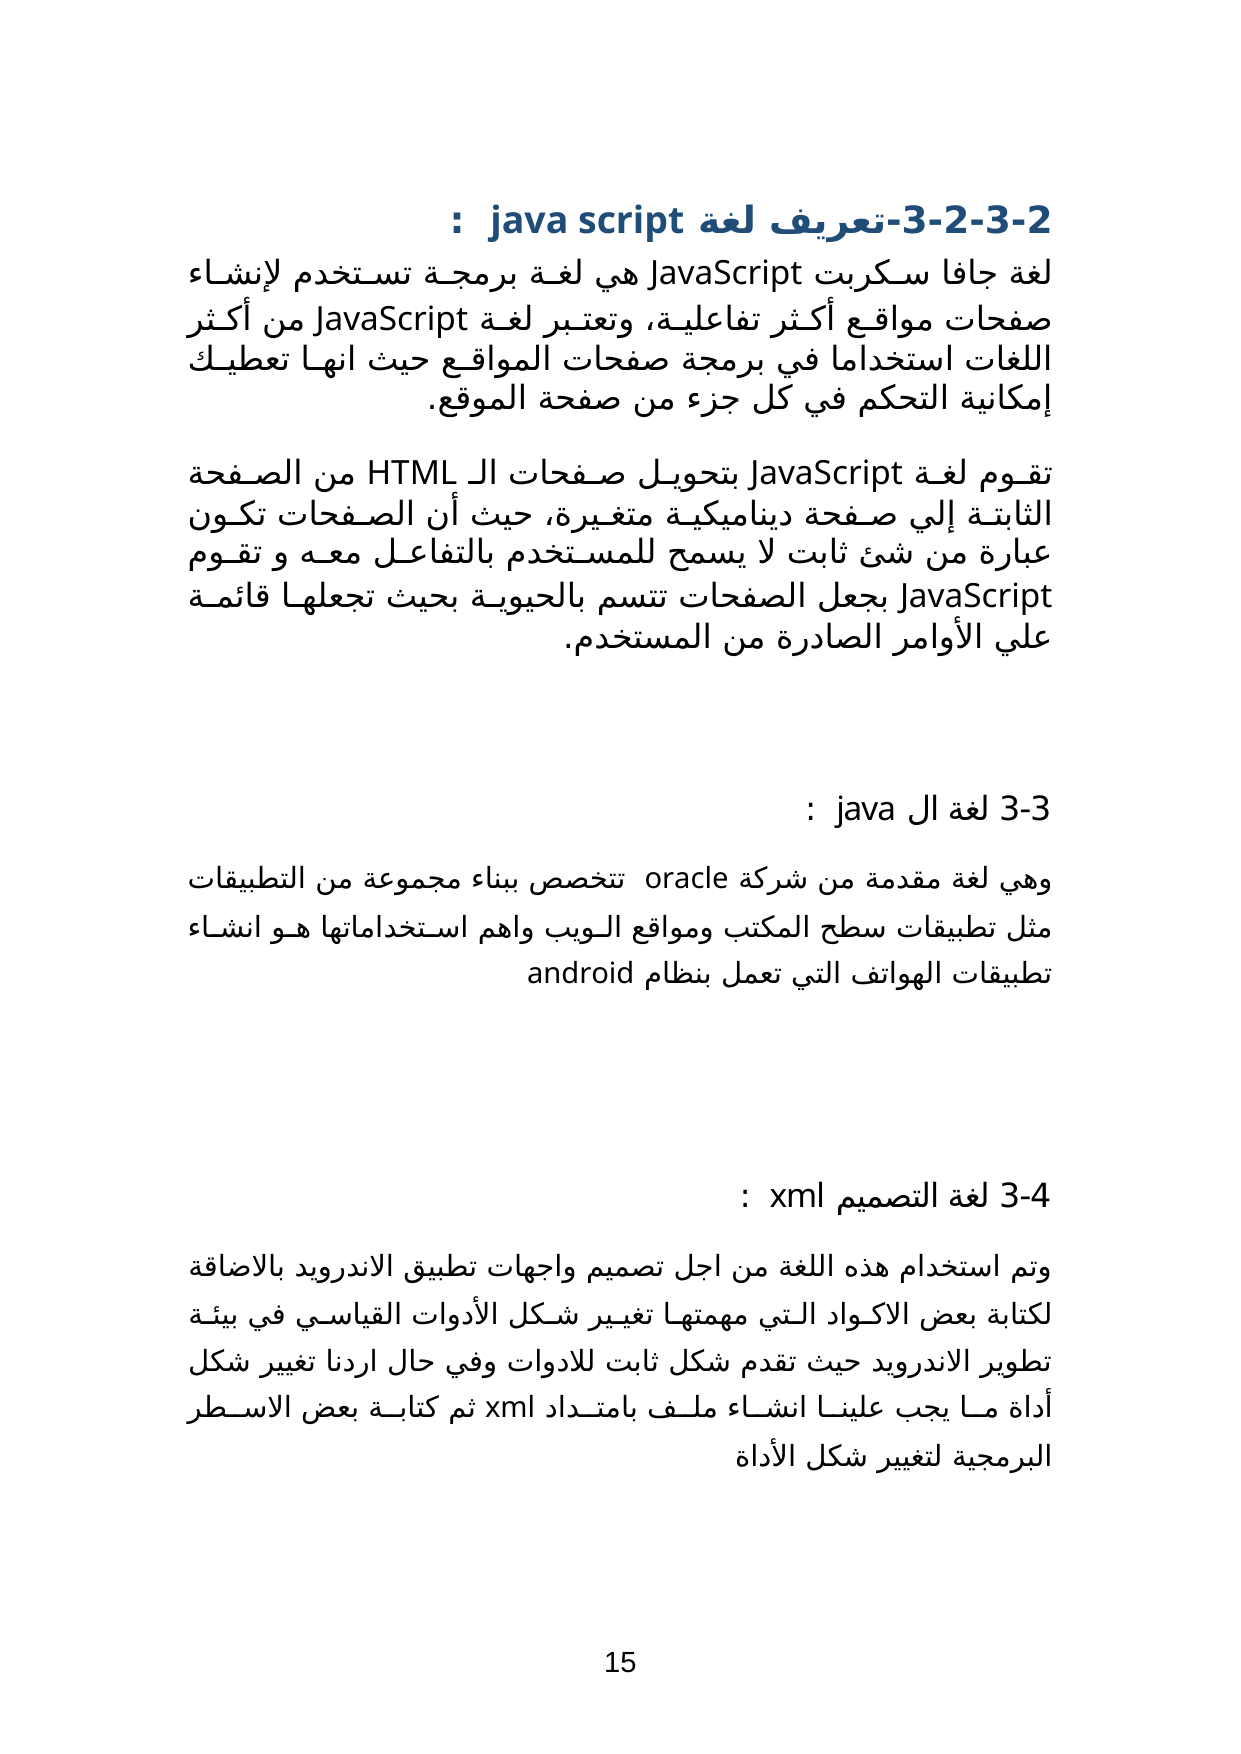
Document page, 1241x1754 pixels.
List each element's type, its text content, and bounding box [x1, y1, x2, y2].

text لغة جافا سكربت JavaScript هي لغة برمجة تستخدم لإنشاء صفحات مواقع أكثر تفاعلية، وتعتبر لغة JavaScript من أكثر اللغات استخداما في برمجة صفحات المواقع حيث انها تعطيك إمكانية التحكم في كل جزء من صفحة الموقع. [187, 249, 1053, 417]
text تقوم لغة JavaScript بتحويل صفحات الـ HTML من الصفحة الثابتة إلي صفحة ديناميكية متغيرة، حيث أن الصفحات تكون عبارة من شئ ثابت لا يسمح للمستخدم بالتفاعل معه و تقوم JavaScript بجعل الصفحات تتسم بالحيوية بحيث تجعلها قائمة علي الأوامر الصادرة من المستخدم. [187, 449, 1053, 656]
text وتم استخدام هذه اللغة من اجل تصميم واجهات تطبيق الاندرويد بالاضاقة لكتابة بعض الاكواد التي مهمتها تغيير شكل الأدوات القياسي في بيئة تطوير الاندرويد حيث تقدم شكل ثابت للادوات وفي حال اردنا تغيير شكل أداة ما يجب علينا انشاء ملف بامتداد xml ثم كتابة بعض الاسطر البرمجية لتغيير شكل الأداة [187, 1236, 1053, 1474]
subtitle 3-4 لغة التصميم xml : [187, 1171, 1053, 1217]
subtitle 3-2-3-2-تعريف لغة java script : [187, 194, 1053, 245]
text وهي لغة مقدمة من شركة oracle تتخصص ببناء مجموعة من التطبيقات مثل تطبيقات سطح المكتب ومواقع الويب واهم استخداماتها هو انشاء تطبيقات الهواتف التي تعمل بنظام android [187, 849, 1053, 992]
subtitle 3-3 لغة ال java : [187, 785, 1053, 830]
